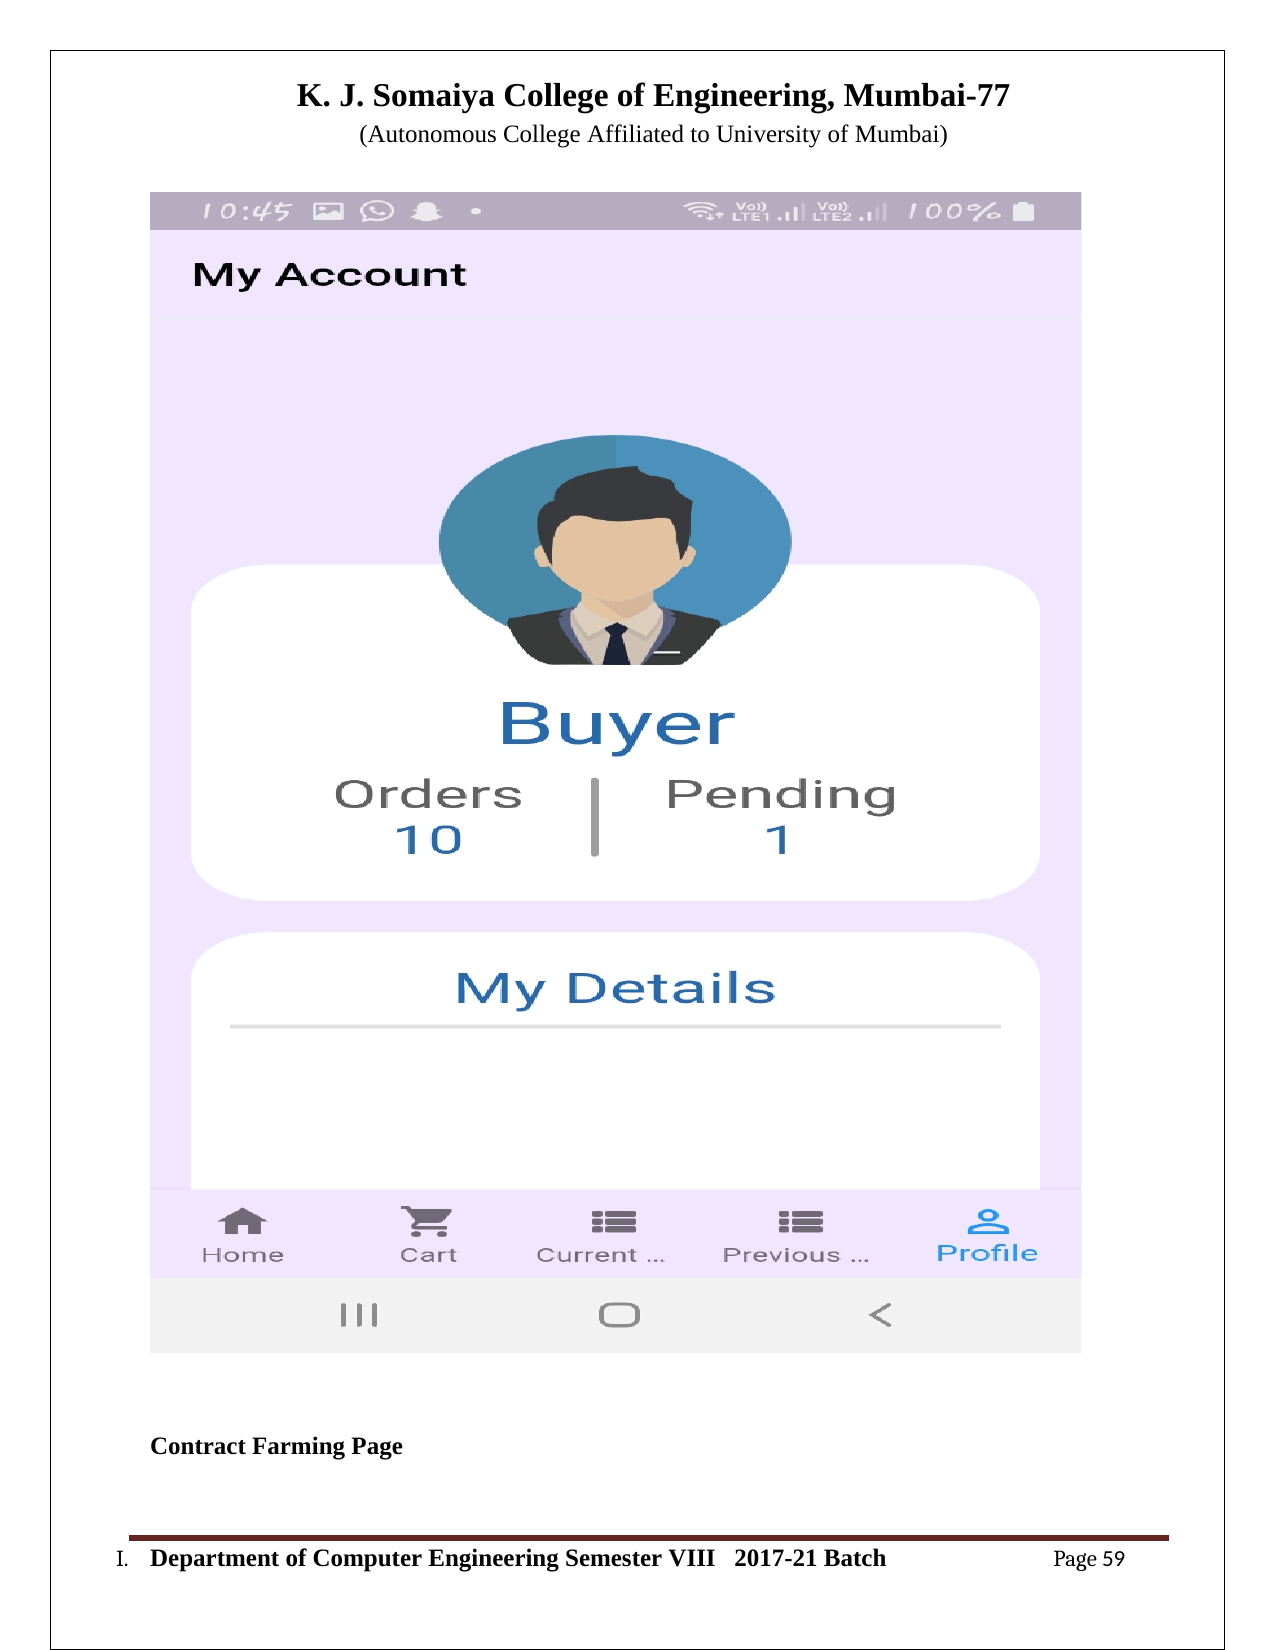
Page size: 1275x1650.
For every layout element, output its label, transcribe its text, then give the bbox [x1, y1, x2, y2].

text Contract Farming Page [150, 1431, 1157, 1459]
picture [150, 192, 1082, 1353]
